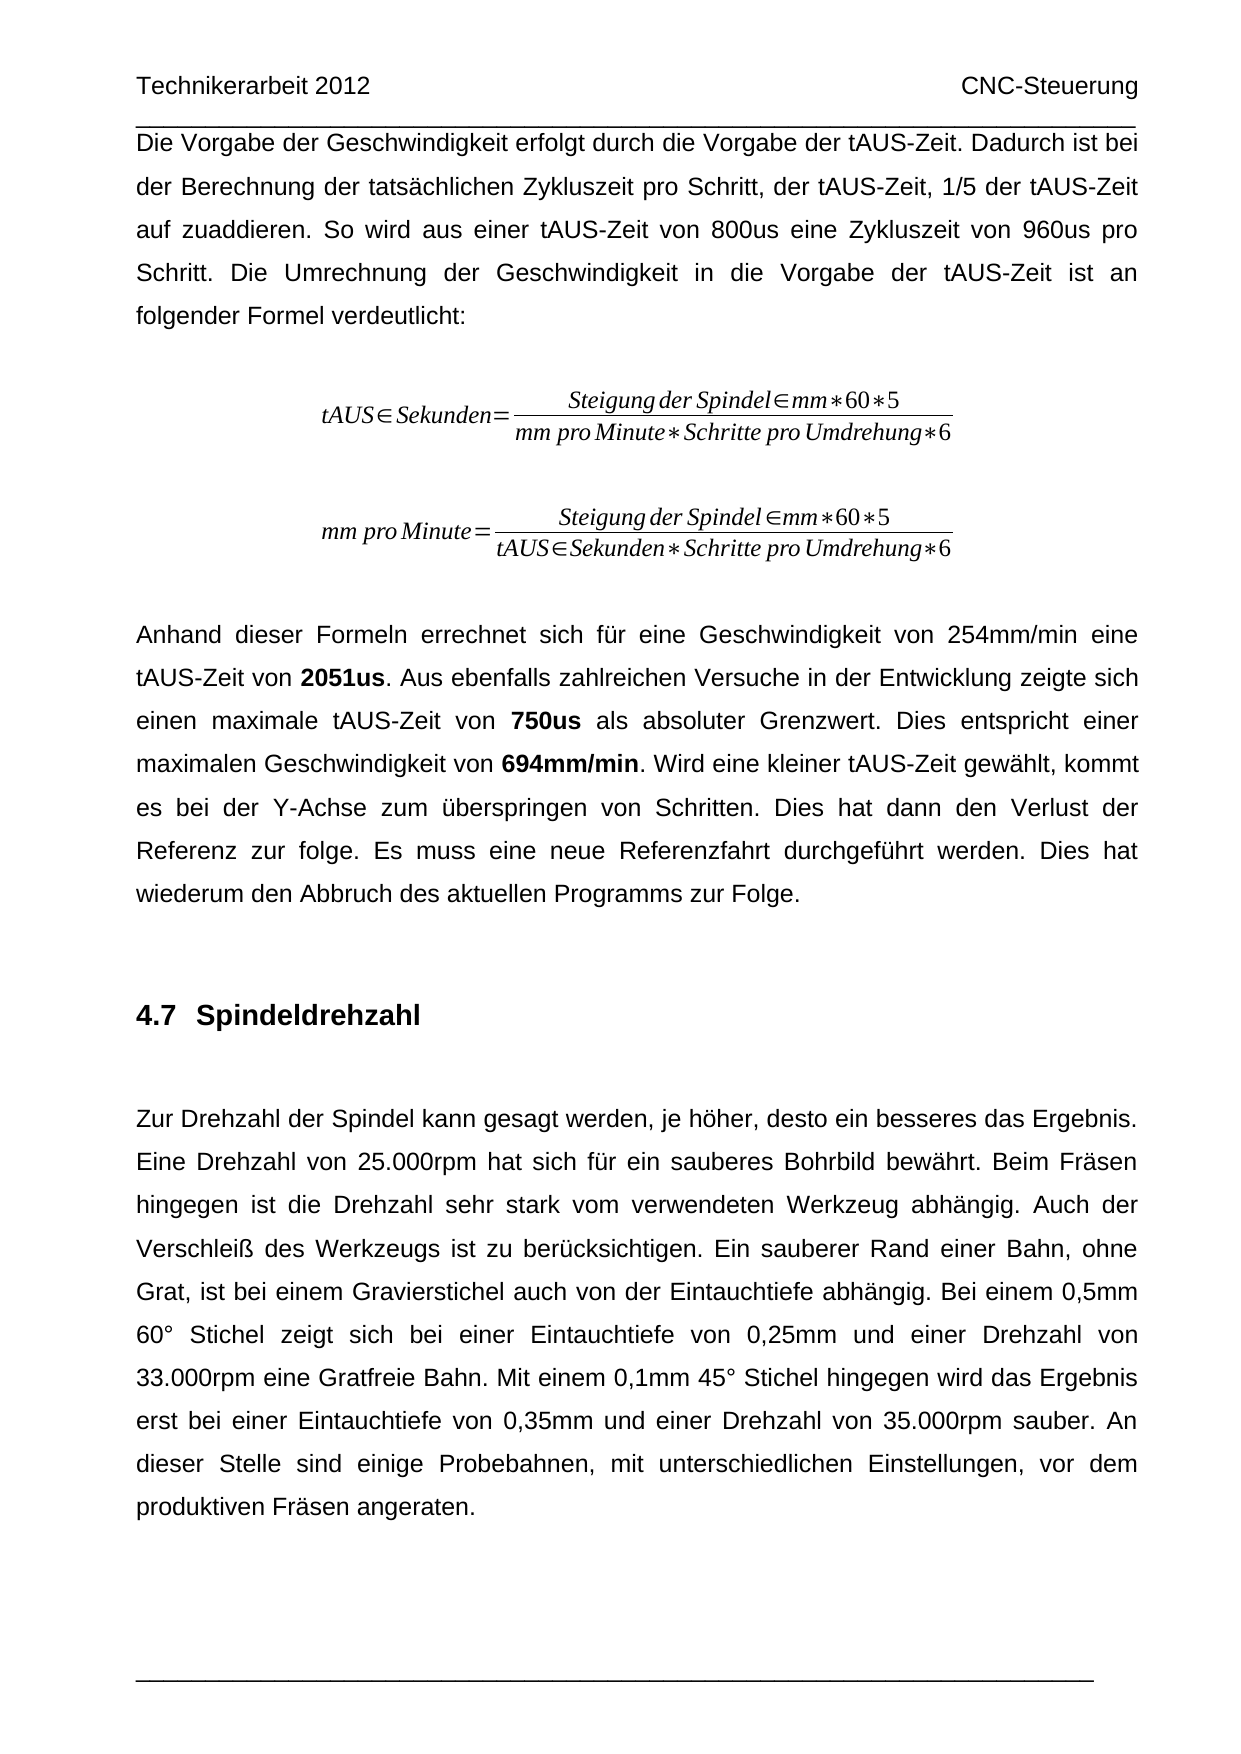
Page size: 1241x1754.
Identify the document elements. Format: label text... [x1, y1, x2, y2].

subtitle Spindeldrehzahl [136, 998, 1140, 1032]
text Anhand dieser Formeln errechnet sich für eine Geschwindigkeit von 254mm/min eine tAUS-Zeit von 2051us. Aus ebenfalls zahlreichen Versuche in der Entwicklung zeigte sich einen maximale tAUS-Zeit von 750us als absoluter Grenzwert. Dies entspricht einer maximalen Geschwindigkeit von 694mm/min. Wird eine kleiner tAUS-Zeit gewählt, kommt es bei der Y-Achse zum überspringen von Schritten. Dies hat dann den Verlust der Referenz zur folge. Es muss eine neue Referenzfahrt durchgeführt werden. Dies hat wiederum den Abbruch des aktuellen Programms zur Folge. [136, 620, 1140, 907]
text Die Vorgabe der Geschwindigkeit erfolgt durch die Vorgabe der tAUS-Zeit. Dadurch ist bei der Berechnung der tatsächlichen Zykluszeit pro Schritt, der tAUS-Zeit, 1/5 der tAUS-Zeit auf zuaddieren. So wird aus einer tAUS-Zeit von 800us eine Zykluszeit von 960us pro Schritt. Die Umrechnung der Geschwindigkeit in die Vorgabe der tAUS-Zeit ist an folgender Formel verdeutlicht: [136, 128, 1140, 329]
text Zur Drehzahl der Spindel kann gesagt werden, je höher, desto ein besseres das Ergebnis. Eine Drehzahl von 25.000rpm hat sich für ein sauberes Bohrbild bewährt. Beim Fräsen hingegen ist die Drehzahl sehr stark vom verwendeten Werkzeug abhängig. Auch der Verschleiß des Werkzeugs ist zu berücksichtigen. Ein sauberer Rand einer Bahn, ohne Grat, ist bei einem Gravierstichel auch von der Eintauchtiefe abhängig. Bei einem 0,5mm 60° Stichel zeigt sich bei einer Eintauchtiefe von 0,25mm und einer Drehzahl von 33.000rpm eine Gratfreie Bahn. Mit einem 0,1mm 45° Stichel hingegen wird das Ergebnis erst bei einer Eintauchtiefe von 0,35mm und einer Drehzahl von 35.000rpm sauber. An dieser Stelle sind einige Probebahnen, mit unterschiedlichen Einstellungen, vor dem produktiven Fräsen angeraten. [136, 1104, 1140, 1521]
